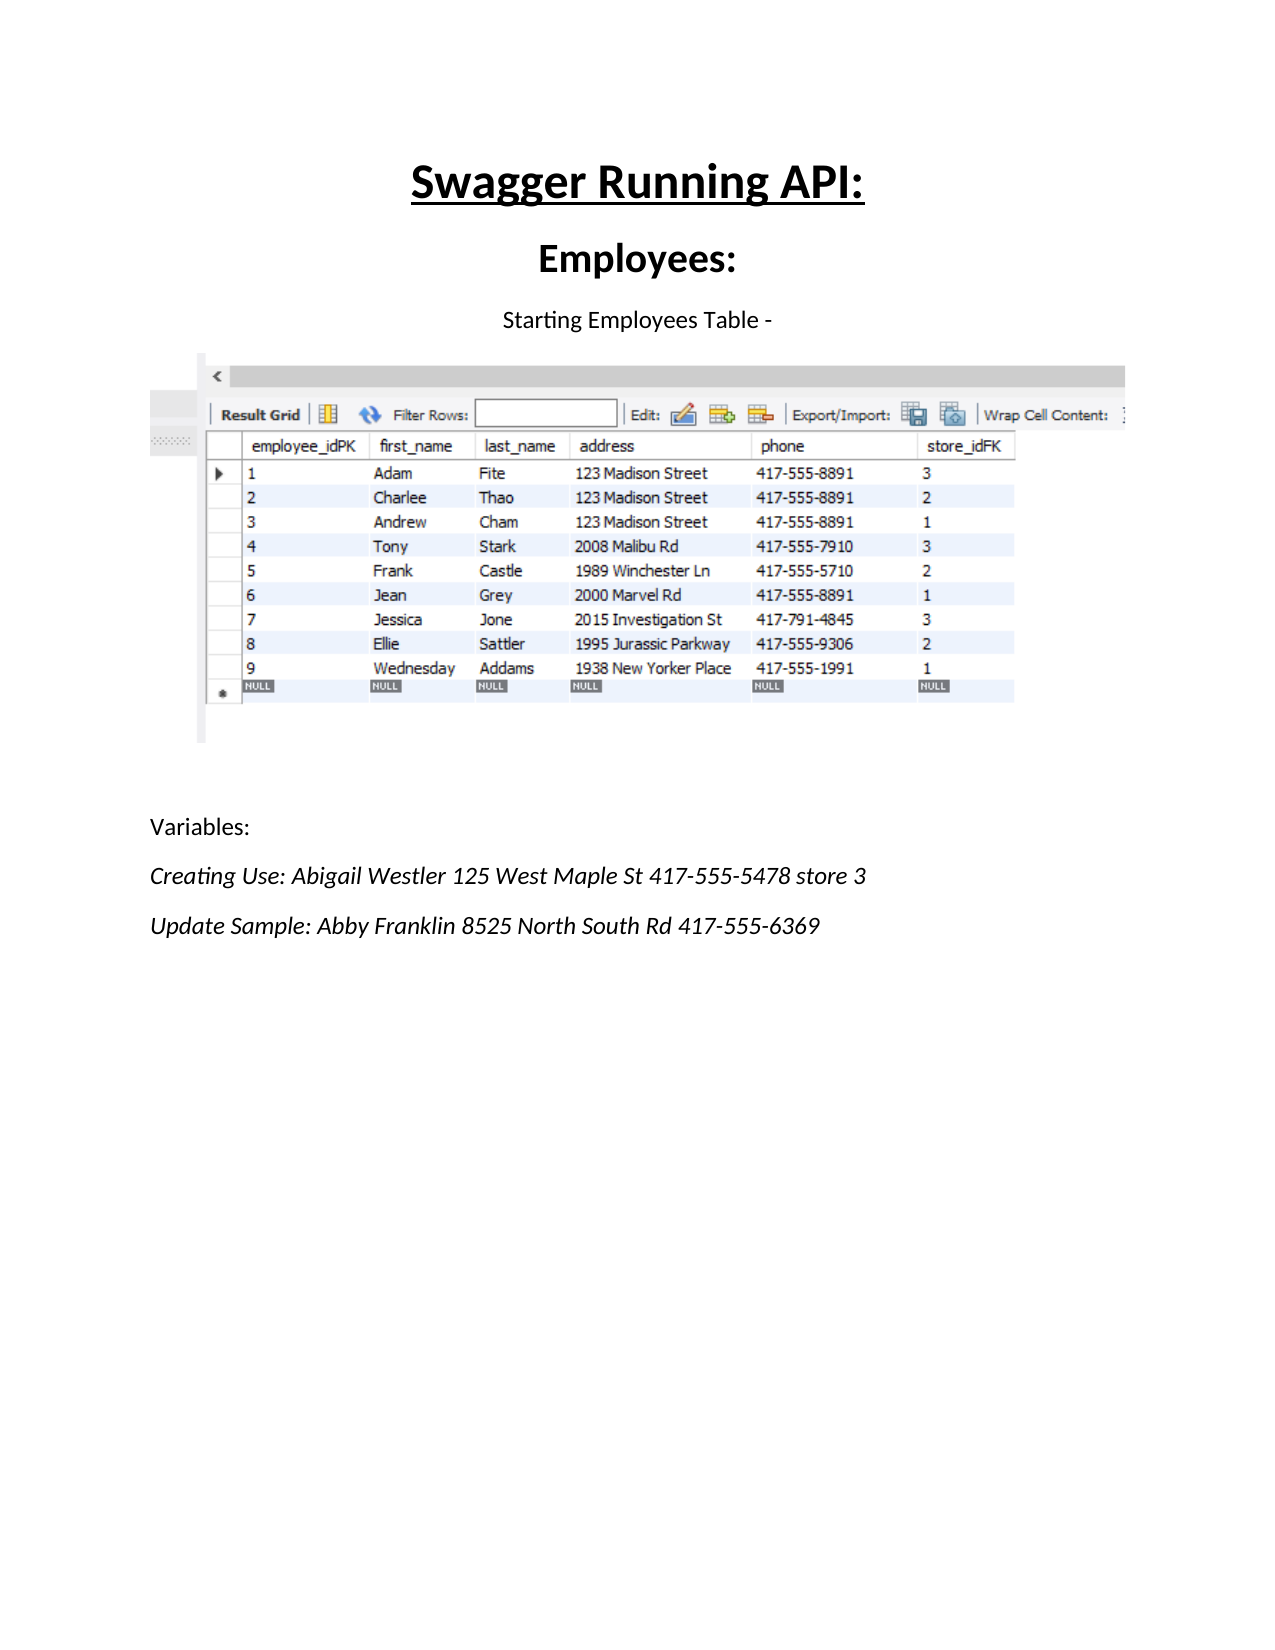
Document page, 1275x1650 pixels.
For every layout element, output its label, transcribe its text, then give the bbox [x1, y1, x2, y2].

text Update Sample: Abby Franklin 8525 North South Rd 417-555-6369 [150, 910, 1125, 941]
picture [150, 353, 1125, 743]
text Employees: [150, 232, 1125, 283]
text Starting Employees Table - [150, 304, 1125, 334]
text Creating Use: Abigail Westler 125 West Maple St 417-555-5478 store 3 [150, 861, 1125, 891]
text Swagger Running API: [150, 150, 1125, 211]
text Variables: [150, 811, 1125, 841]
